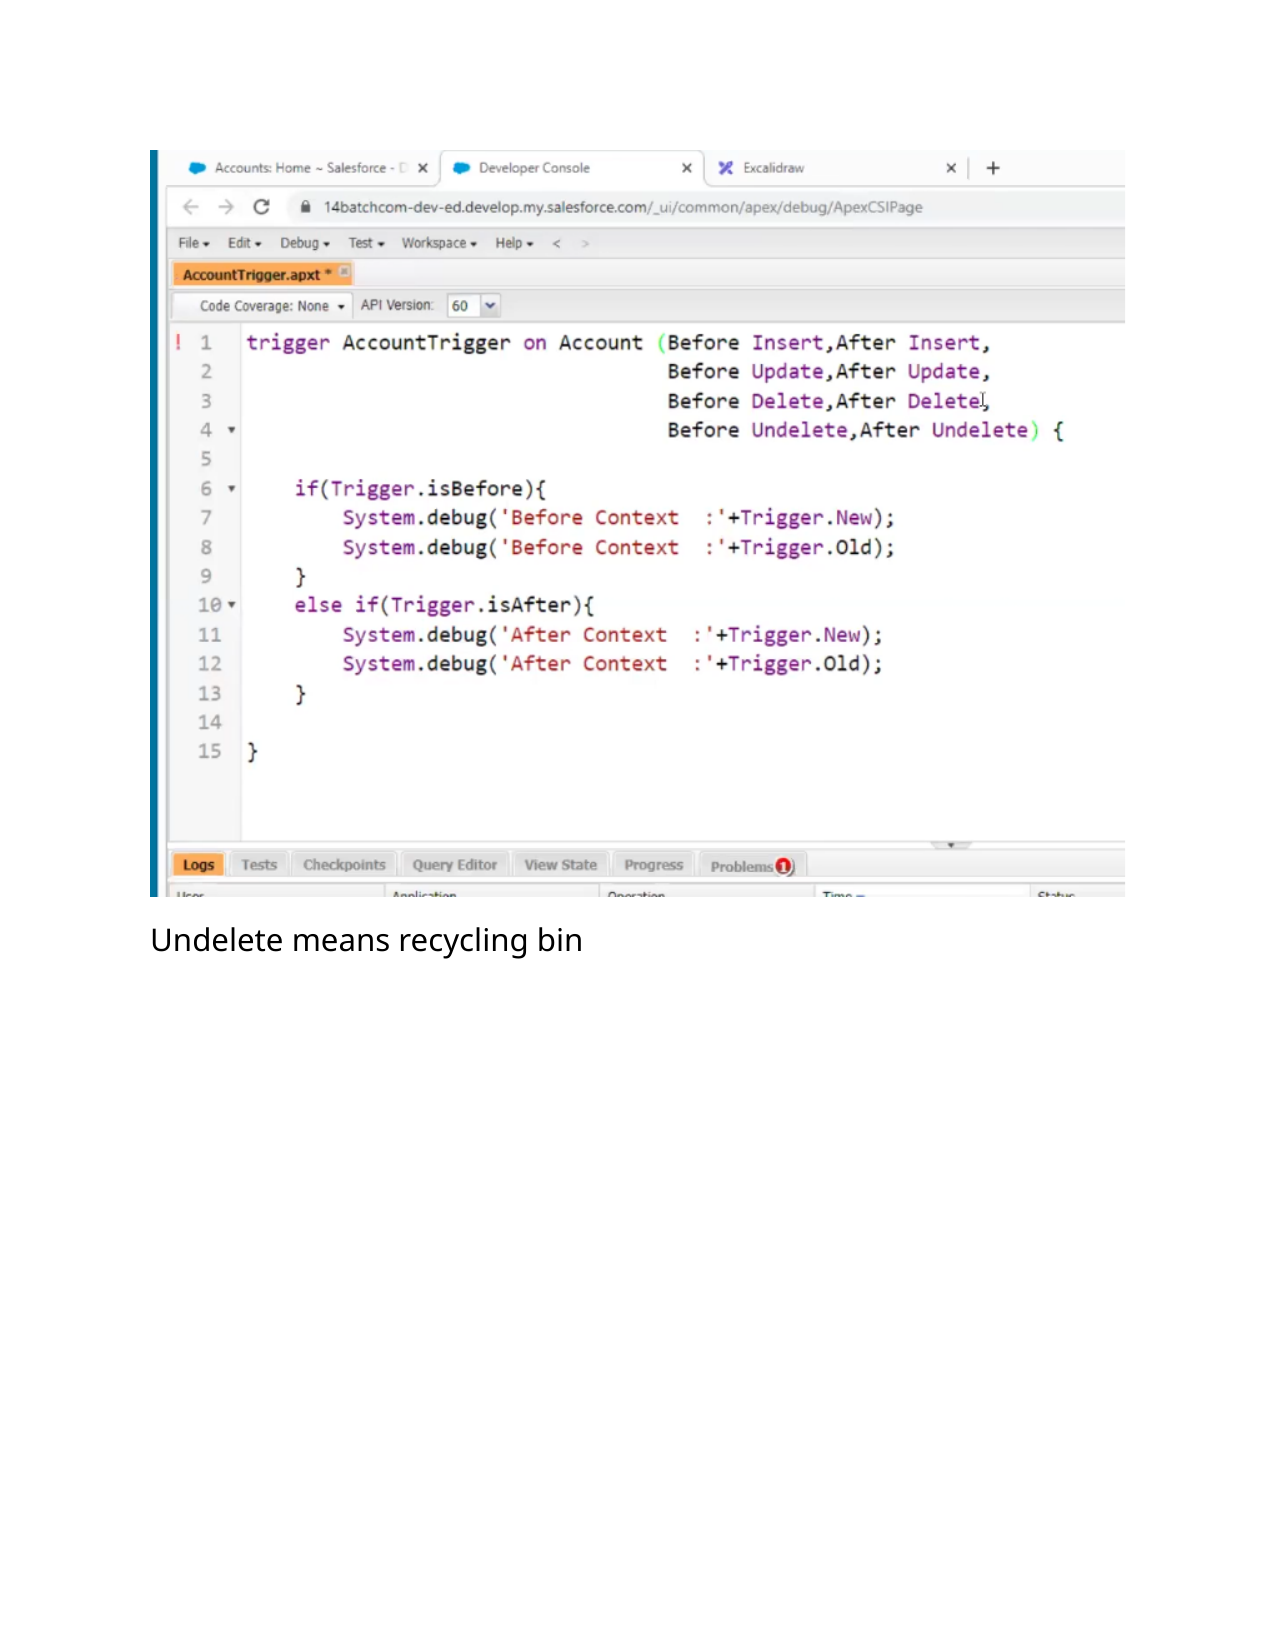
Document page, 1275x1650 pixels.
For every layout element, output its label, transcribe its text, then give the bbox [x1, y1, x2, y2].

picture [157, 150, 1125, 897]
text Undelete means recycling bin [150, 918, 1125, 961]
